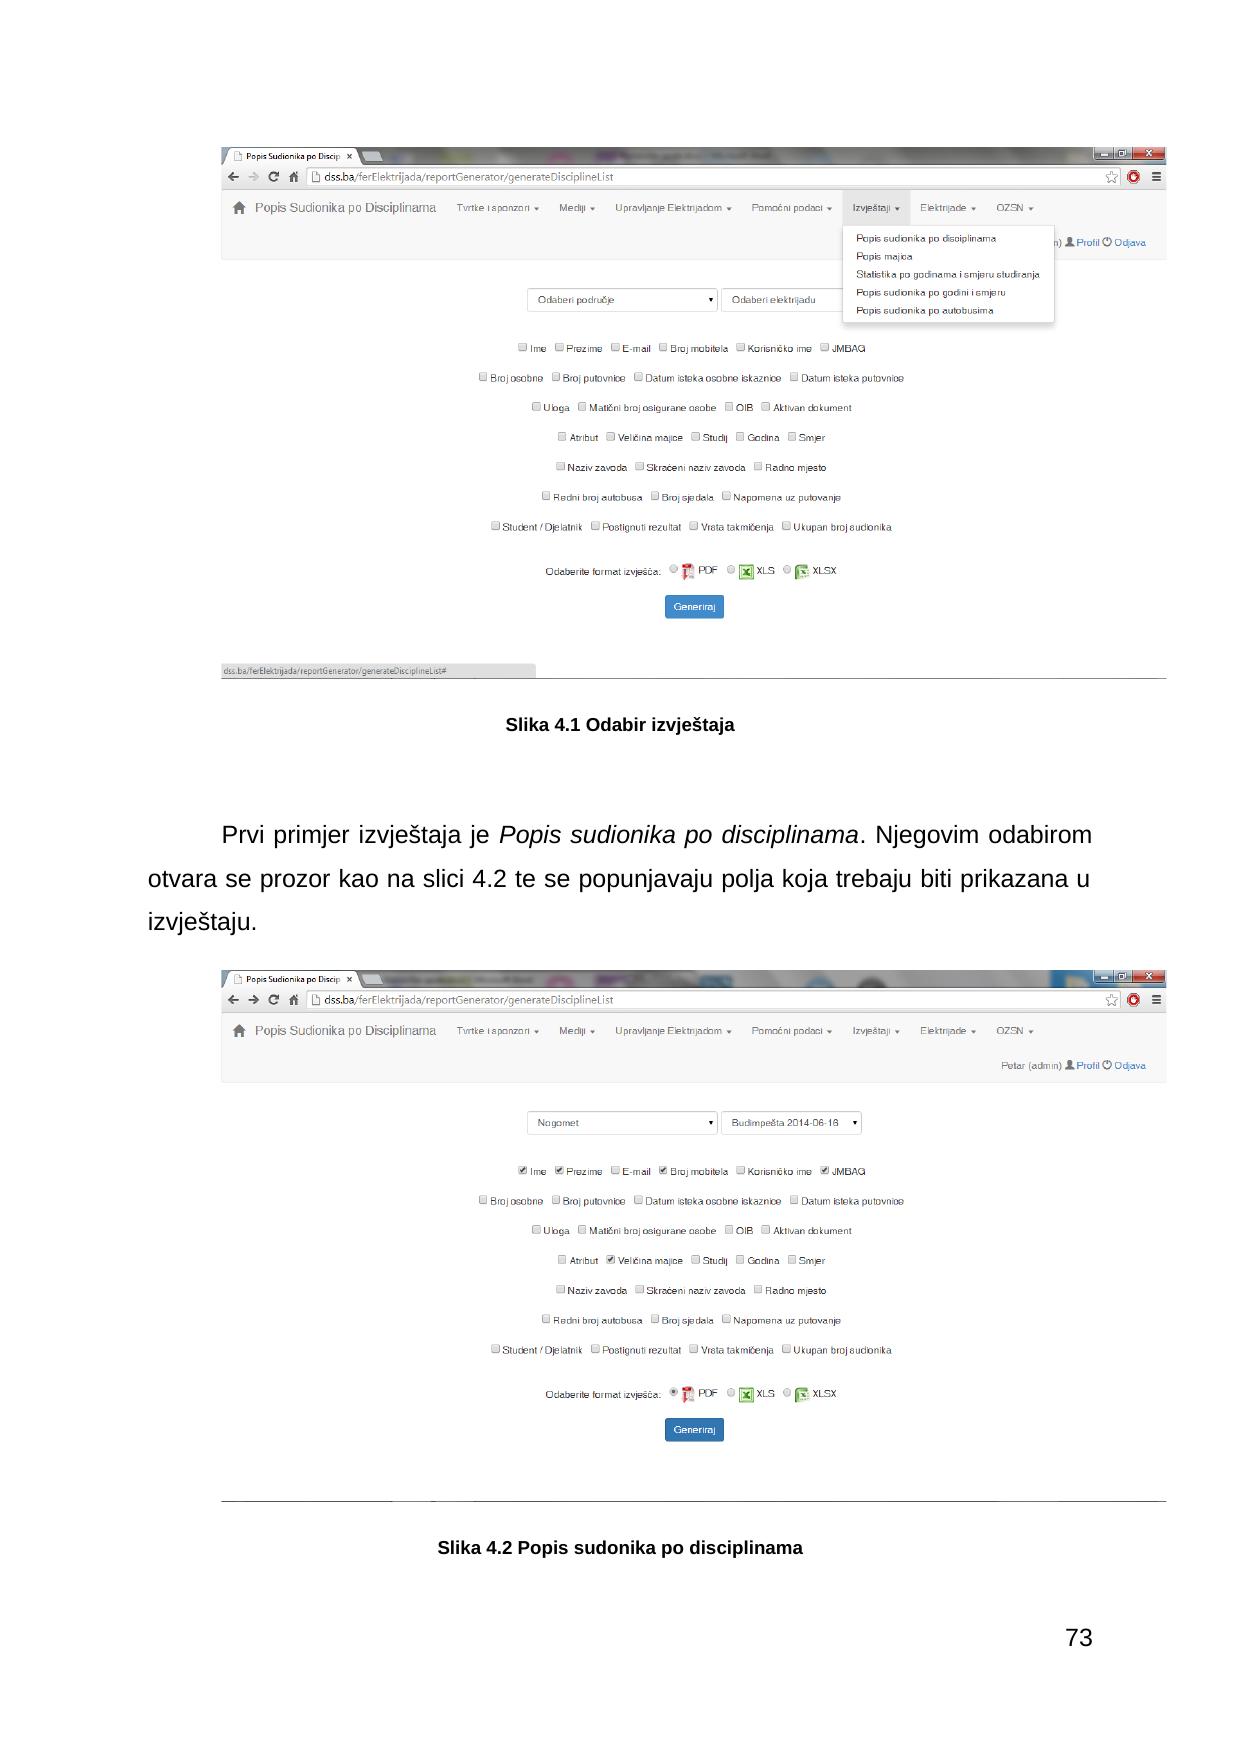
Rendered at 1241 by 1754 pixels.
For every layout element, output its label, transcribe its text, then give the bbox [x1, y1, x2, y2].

text Slika 4.2 Popis sudonika po disciplinama [148, 1537, 1093, 1559]
picture [221, 970, 1167, 1502]
picture [221, 147, 1167, 679]
text Prvi primjer izvještaja je Popis sudionika po disciplinama. Njegovim odabirom otvara se prozor kao na slici 4.2 te se popunjavaju polja koja trebaju biti prikazana u izvještaju. [148, 820, 1093, 935]
text Slika 4.1 Odabir izvještaja [148, 714, 1093, 736]
